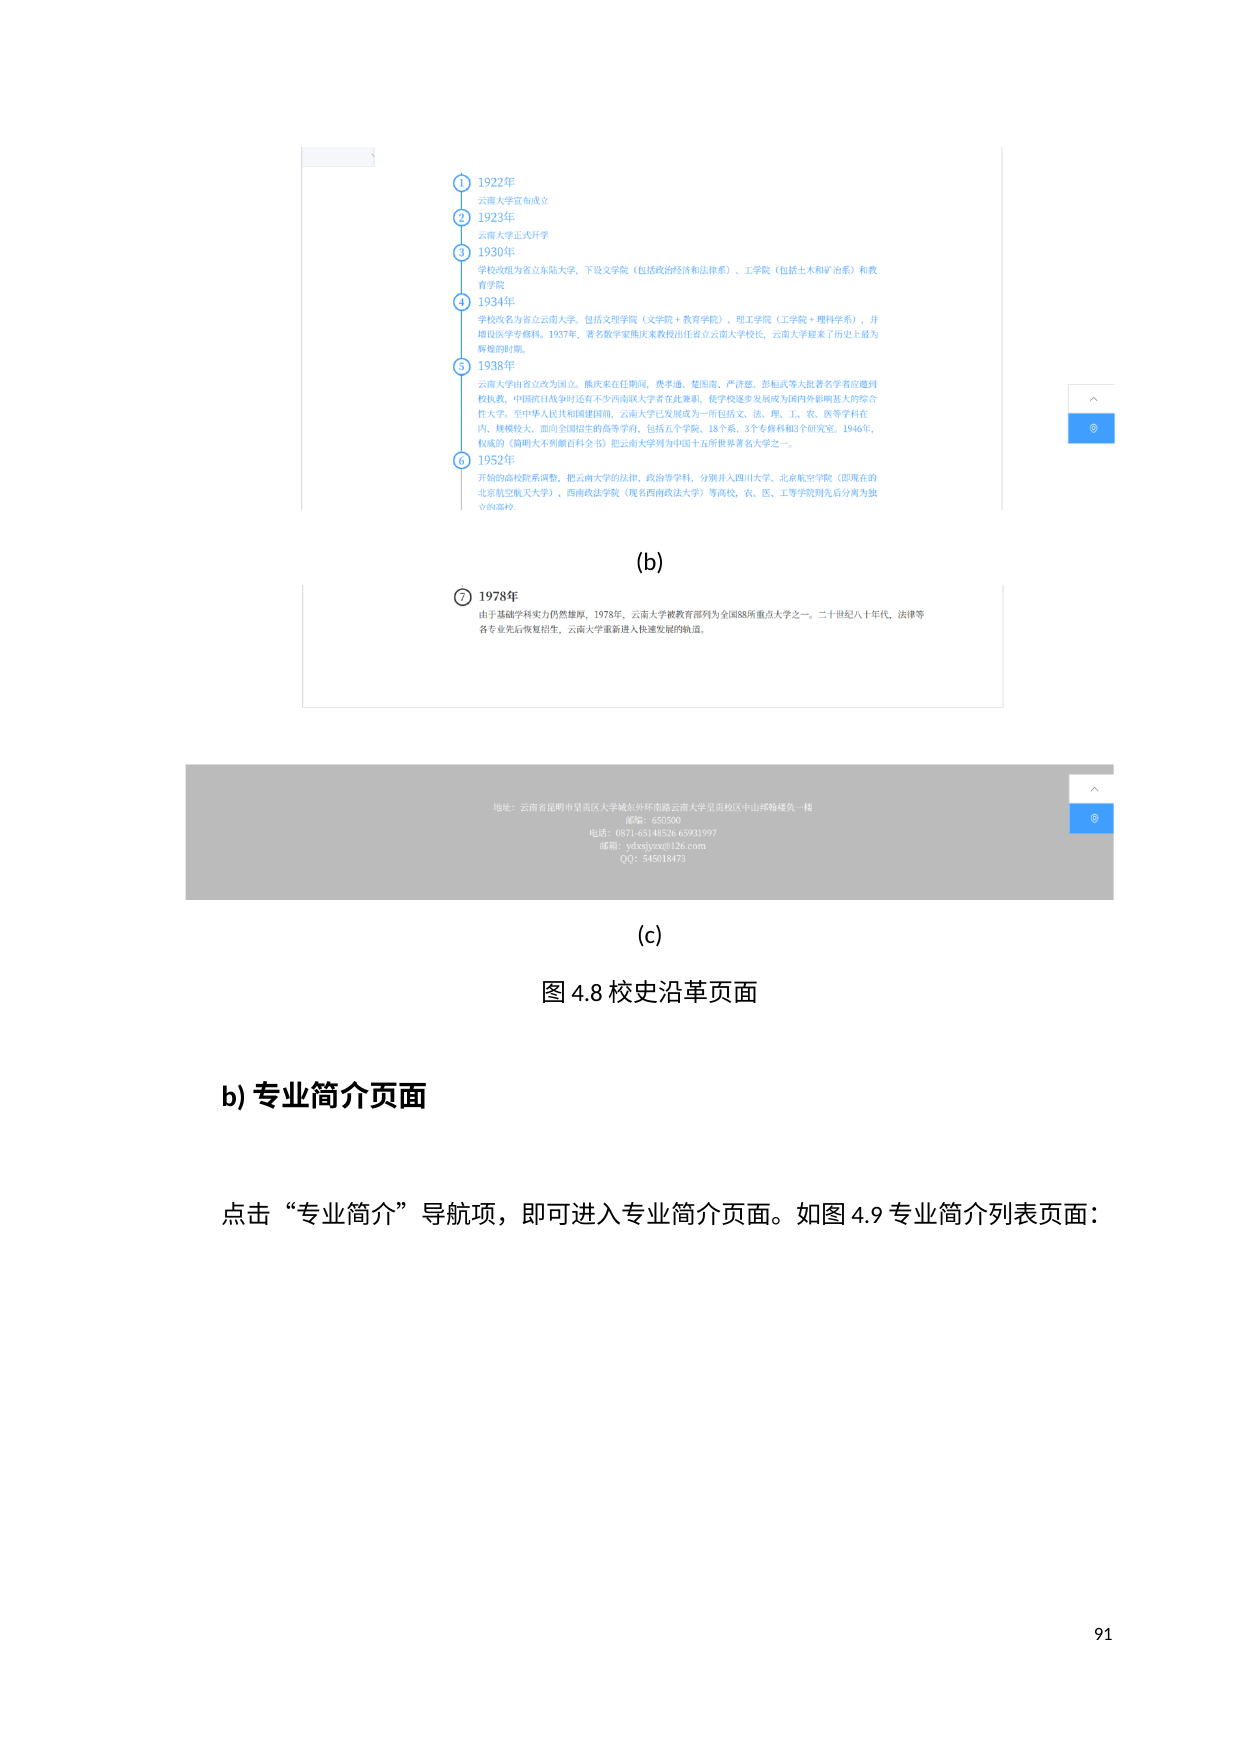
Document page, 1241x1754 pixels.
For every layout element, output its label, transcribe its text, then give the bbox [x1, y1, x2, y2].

picture [184, 147, 1115, 510]
picture [185, 585, 1114, 900]
text 图4.8 校史沿革页面 [177, 958, 1122, 1023]
text (c) [177, 918, 1122, 950]
subtitle 专业简介页面 [177, 1061, 1122, 1126]
text (b) [177, 545, 1122, 578]
text 点击“专业简介”导航项，即可进入专业简介页面。如图4.9 专业简介列表页面： [177, 1180, 1122, 1245]
